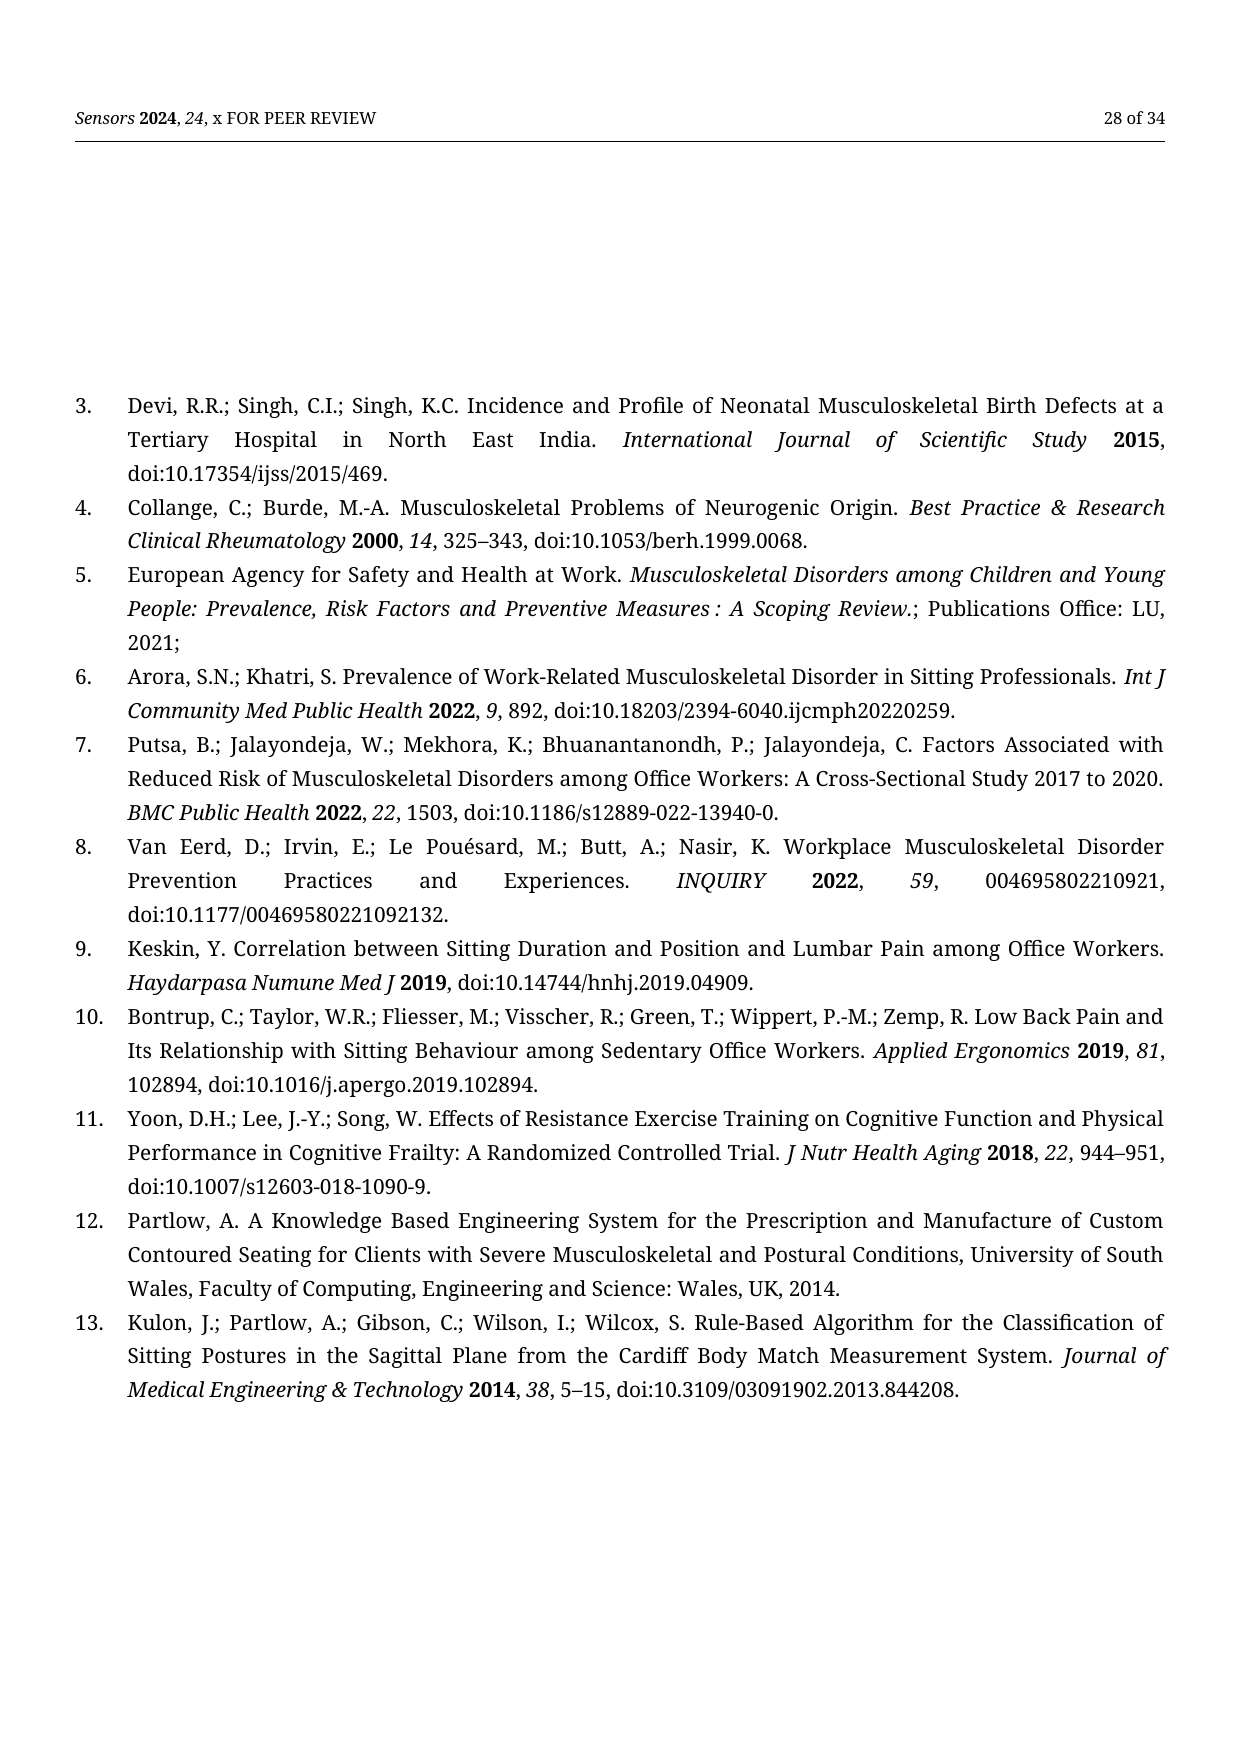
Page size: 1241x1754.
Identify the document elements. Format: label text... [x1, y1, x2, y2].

text 10. Bontrup, C.; Taylor, W.R.; Fliesser, M.; Visscher, R.; Green, T.; Wippert, P.-M.; Zemp, R. Low Back Pain and Its Relationship with Sitting Behaviour among Sedentary Office Workers. Applied Ergonomics 2019, 81, 102894, doi:10.1016/j.apergo.2019.102894. [75, 999, 1165, 1101]
text 6. Arora, S.N.; Khatri, S. Prevalence of Work-Related Musculoskeletal Disorder in Sitting Professionals. Int J Community Med Public Health 2022, 9, 892, doi:10.18203/2394-6040.ijcmph20220259. [75, 660, 1165, 728]
text 13. Kulon, J.; Partlow, A.; Gibson, C.; Wilson, I.; Wilcox, S. Rule-Based Algorithm for the Classification of Sitting Postures in the Sagittal Plane from the Cardiff Body Match Measurement System. Journal of Medical Engineering & Technology 2014, 38, 5–15, doi:10.3109/03091902.2013.844208. [75, 1305, 1165, 1407]
text 3. Devi, R.R.; Singh, C.I.; Singh, K.C. Incidence and Profile of Neonatal Musculoskeletal Birth Defects at a Tertiary Hospital in North East India. International Journal of Scientific Study 2015, doi:10.17354/ijss/2015/469. [75, 388, 1165, 490]
text 8. Van Eerd, D.; Irvin, E.; Le Pouésard, M.; Butt, A.; Nasir, K. Workplace Musculoskeletal Disorder Prevention Practices and Experiences. INQUIRY 2022, 59, 004695802210921, doi:10.1177/00469580221092132. [75, 829, 1165, 931]
text 5. European Agency for Safety and Health at Work. Musculoskeletal Disorders among Children and Young People: Prevalence, Risk Factors and Preventive Measures : A Scoping Review.; Publications Office: LU, 2021; [75, 558, 1165, 660]
text 7. Putsa, B.; Jalayondeja, W.; Mekhora, K.; Bhuanantanondh, P.; Jalayondeja, C. Factors Associated with Reduced Risk of Musculoskeletal Disorders among Office Workers: A Cross-Sectional Study 2017 to 2020. BMC Public Health 2022, 22, 1503, doi:10.1186/s12889-022-13940-0. [75, 728, 1165, 829]
text 11. Yoon, D.H.; Lee, J.-Y.; Song, W. Effects of Resistance Exercise Training on Cognitive Function and Physical Performance in Cognitive Frailty: A Randomized Controlled Trial. J Nutr Health Aging 2018, 22, 944–951, doi:10.1007/s12603-018-1090-9. [75, 1101, 1165, 1203]
text 9. Keskin, Y. Correlation between Sitting Duration and Position and Lumbar Pain among Office Workers. Haydarpasa Numune Med J 2019, doi:10.14744/hnhj.2019.04909. [75, 931, 1165, 999]
text 12. Partlow, A. A Knowledge Based Engineering System for the Prescription and Manufacture of Custom Contoured Seating for Clients with Severe Musculoskeletal and Postural Conditions, University of South Wales, Faculty of Computing, Engineering and Science: Wales, UK, 2014. [75, 1203, 1165, 1305]
text 4. Collange, C.; Burde, M.-A. Musculoskeletal Problems of Neurogenic Origin. Best Practice & Research Clinical Rheumatology 2000, 14, 325–343, doi:10.1053/berh.1999.0068. [75, 490, 1165, 558]
